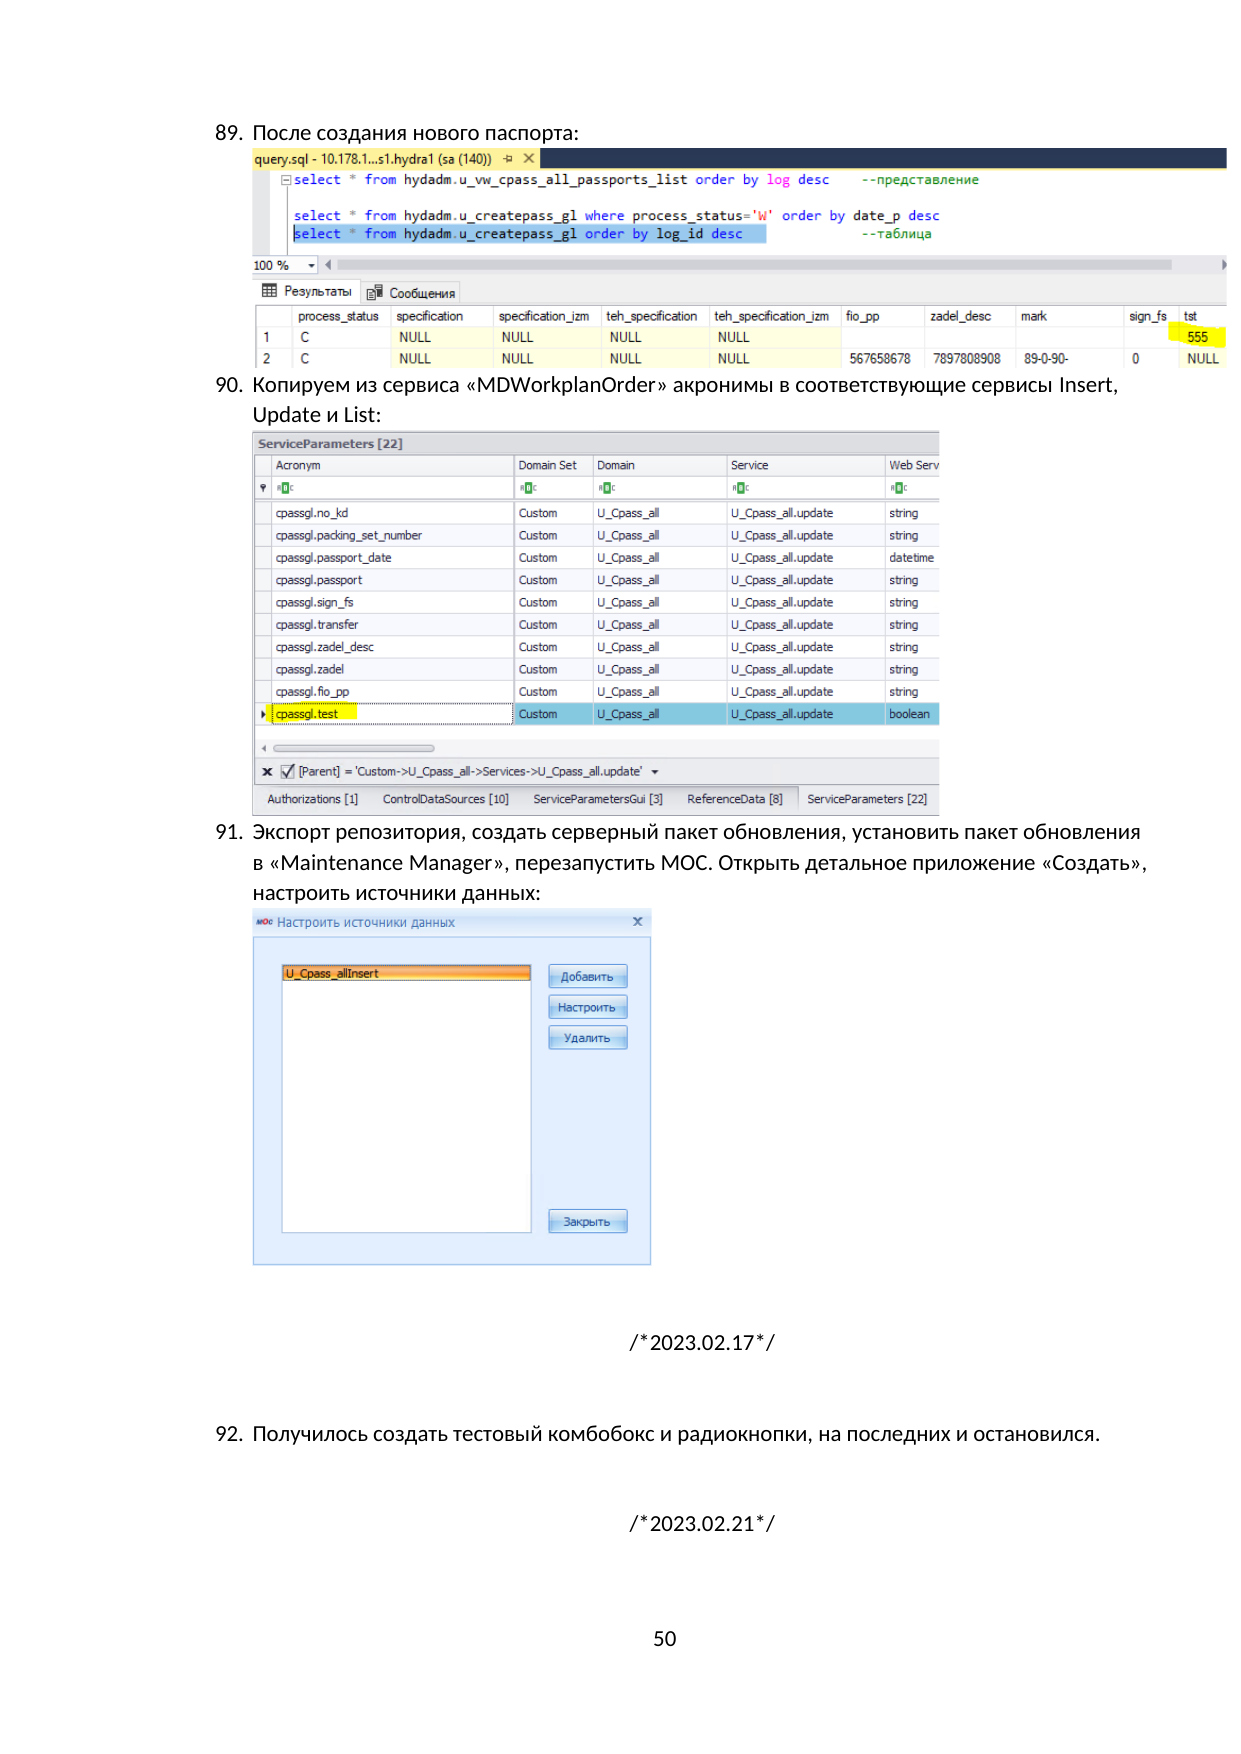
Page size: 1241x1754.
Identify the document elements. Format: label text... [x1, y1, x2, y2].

picture [252, 430, 940, 816]
list /*2023.02.21*/ [252, 1509, 1152, 1567]
list Получилось создать тестовый комбобокс и радиокнопки, на последних и остановился. [215, 1419, 1152, 1447]
list /*2023.02.17*/ [252, 1328, 1152, 1416]
picture [252, 908, 652, 1266]
picture [252, 148, 1227, 368]
